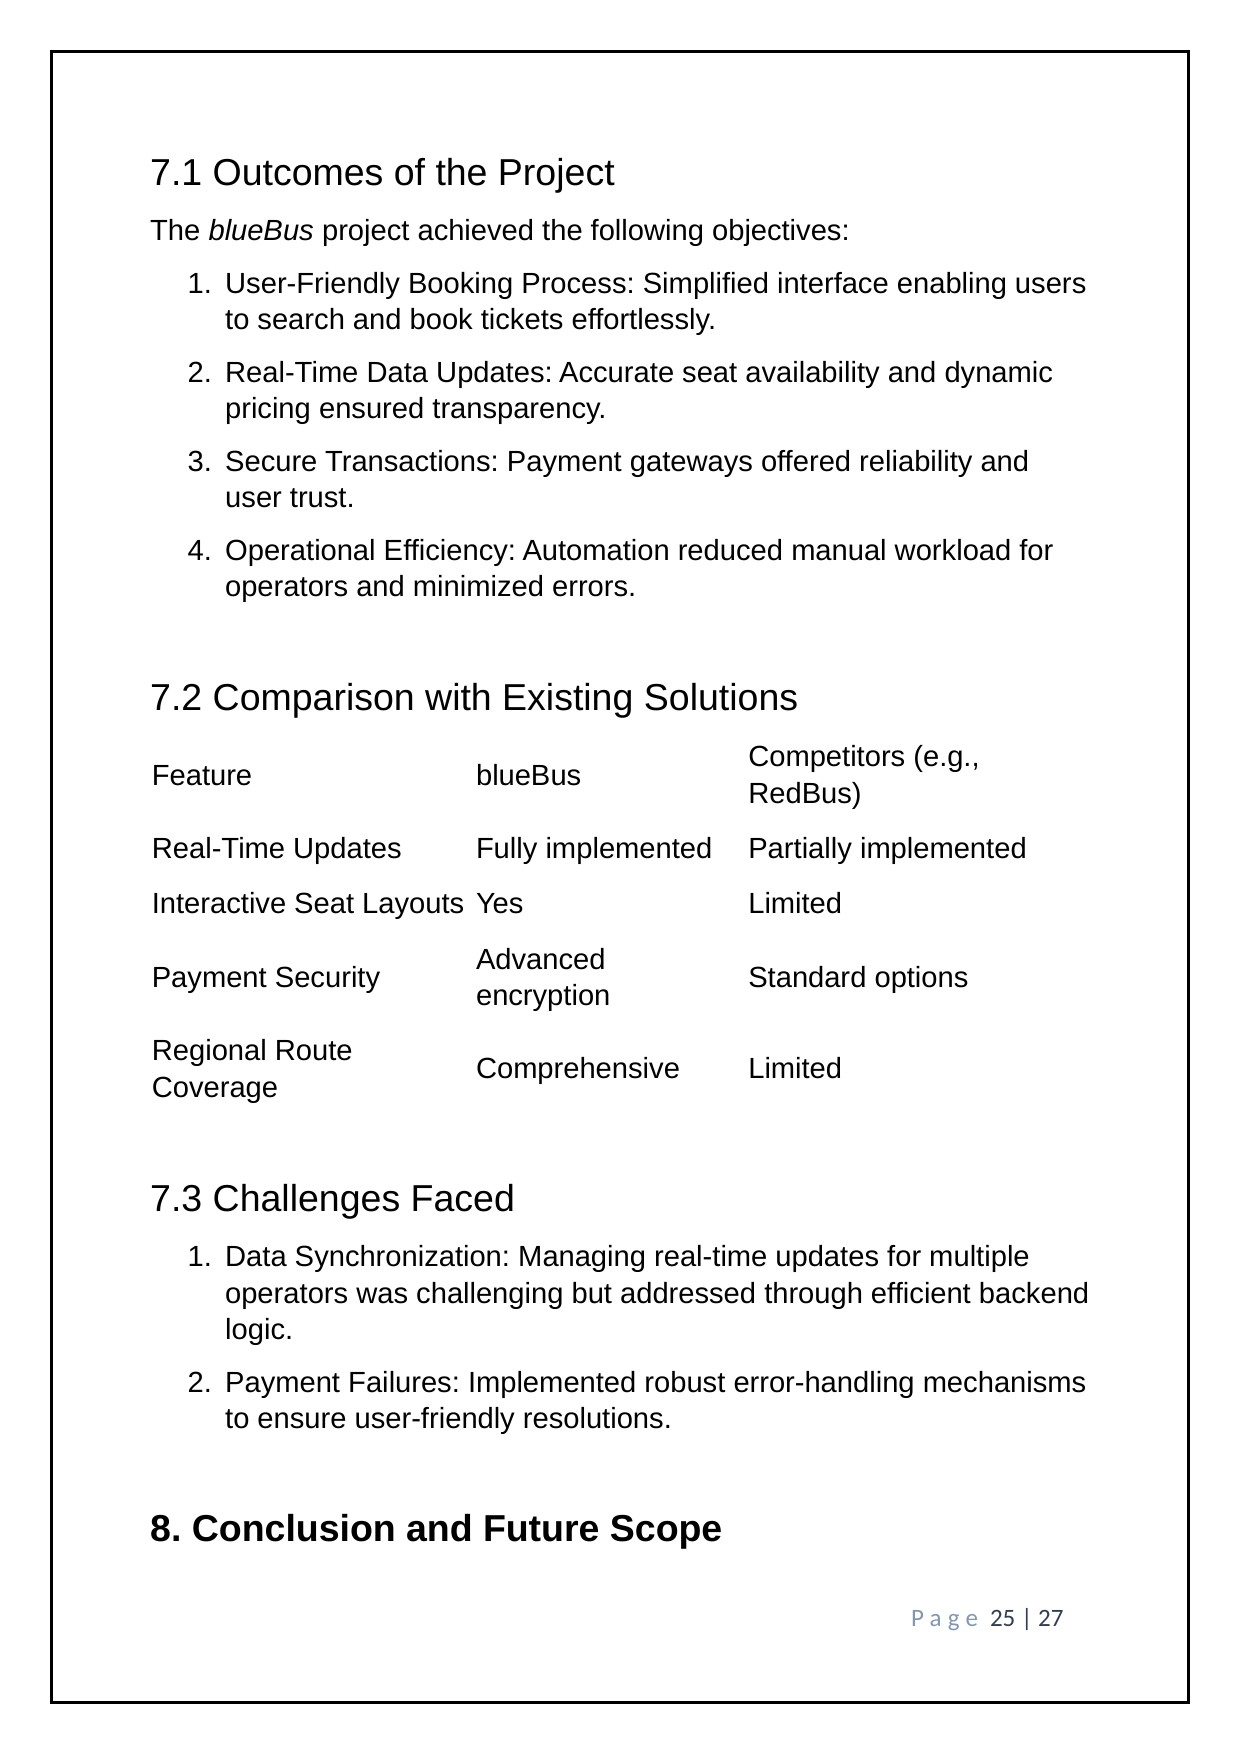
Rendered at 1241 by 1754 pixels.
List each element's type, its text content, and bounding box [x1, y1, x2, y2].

text 7.3 Challenges Faced [150, 1176, 1090, 1219]
table_header Competitors (e.g., RedBus) [747, 738, 1090, 829]
table_cell Advanced encryption [474, 940, 747, 1032]
table_cell Real-Time Updates [150, 830, 474, 885]
list Payment Failures: Implemented robust error-handling mechanisms to ensure user-friendly resolutions. [187, 1364, 1090, 1434]
text 8. Conclusion and Future Scope [150, 1506, 1090, 1549]
table_cell Limited [747, 1032, 1090, 1123]
text 7.2 Comparison with Existing Solutions [150, 675, 1090, 718]
list Data Synchronization: Managing real-time updates for multiple operators was challenging but addressed through efficient backend logic. [187, 1239, 1090, 1345]
table_header blueBus [474, 738, 747, 829]
table_cell Interactive Seat Layouts [150, 885, 474, 940]
table_cell Yes [474, 885, 747, 940]
list Real-Time Data Updates: Accurate seat availability and dynamic pricing ensured transparency. [187, 355, 1090, 425]
table_cell Partially implemented [747, 830, 1090, 885]
list Operational Efficiency: Automation reduced manual workload for operators and minimized errors. [187, 533, 1090, 603]
table_cell Regional Route Coverage [150, 1032, 474, 1123]
table_header Feature [150, 738, 474, 829]
table_cell Limited [747, 885, 1090, 940]
table_cell Payment Security [150, 940, 474, 1032]
table_cell Comprehensive [474, 1032, 747, 1123]
text 7.1 Outcomes of the Project [150, 150, 1090, 193]
list User-Friendly Booking Process: Simplified interface enabling users to search and book tickets effortlessly. [187, 266, 1090, 336]
text The blueBus project achieved the following objectives: [150, 213, 1090, 247]
list Secure Transactions: Payment gateways offered reliability and user trust. [187, 444, 1090, 514]
table_cell Standard options [747, 940, 1090, 1032]
table_cell Fully implemented [474, 830, 747, 885]
